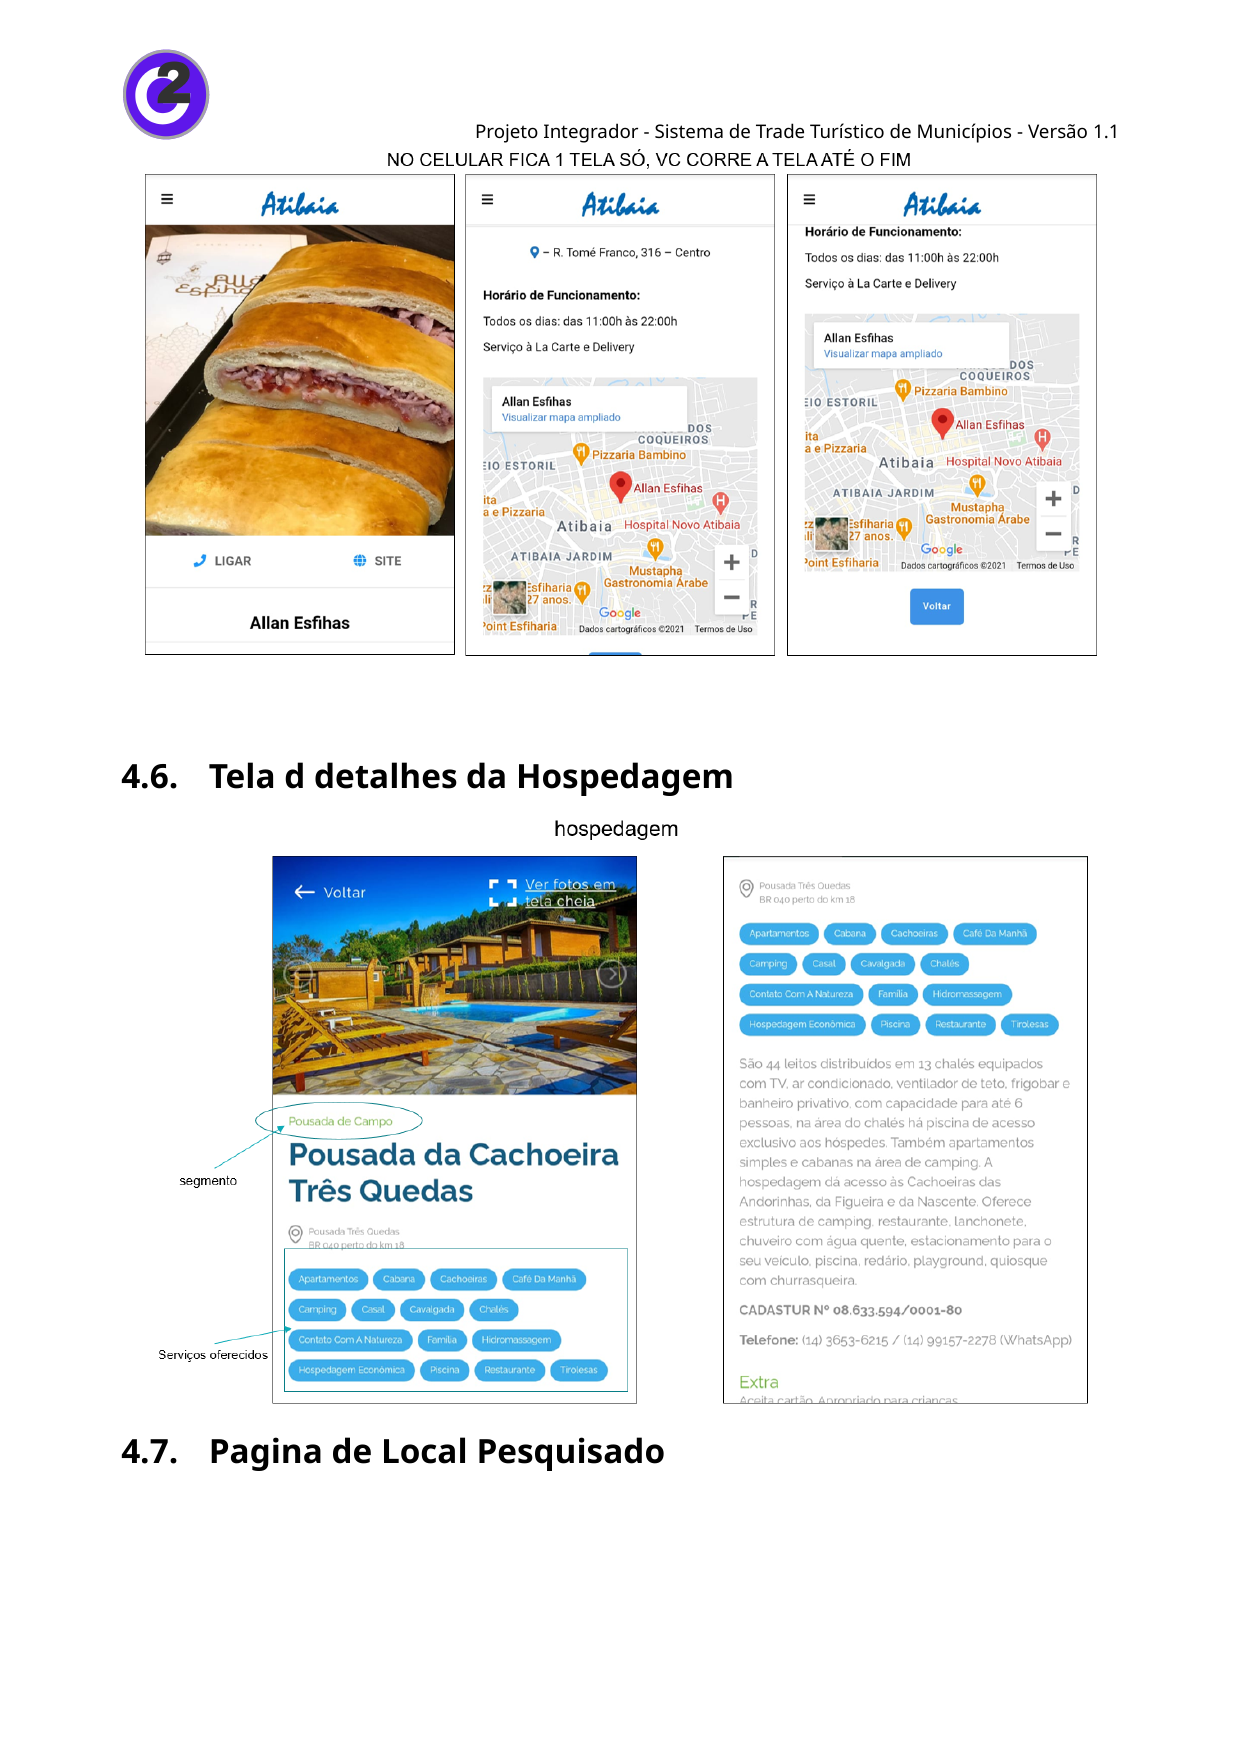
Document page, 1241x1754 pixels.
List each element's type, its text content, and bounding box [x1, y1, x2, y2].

picture [150, 811, 1090, 1408]
subtitle Tela d detalhes da Hospedagem [121, 753, 1119, 799]
picture [139, 147, 1101, 663]
picture [121, 47, 211, 141]
